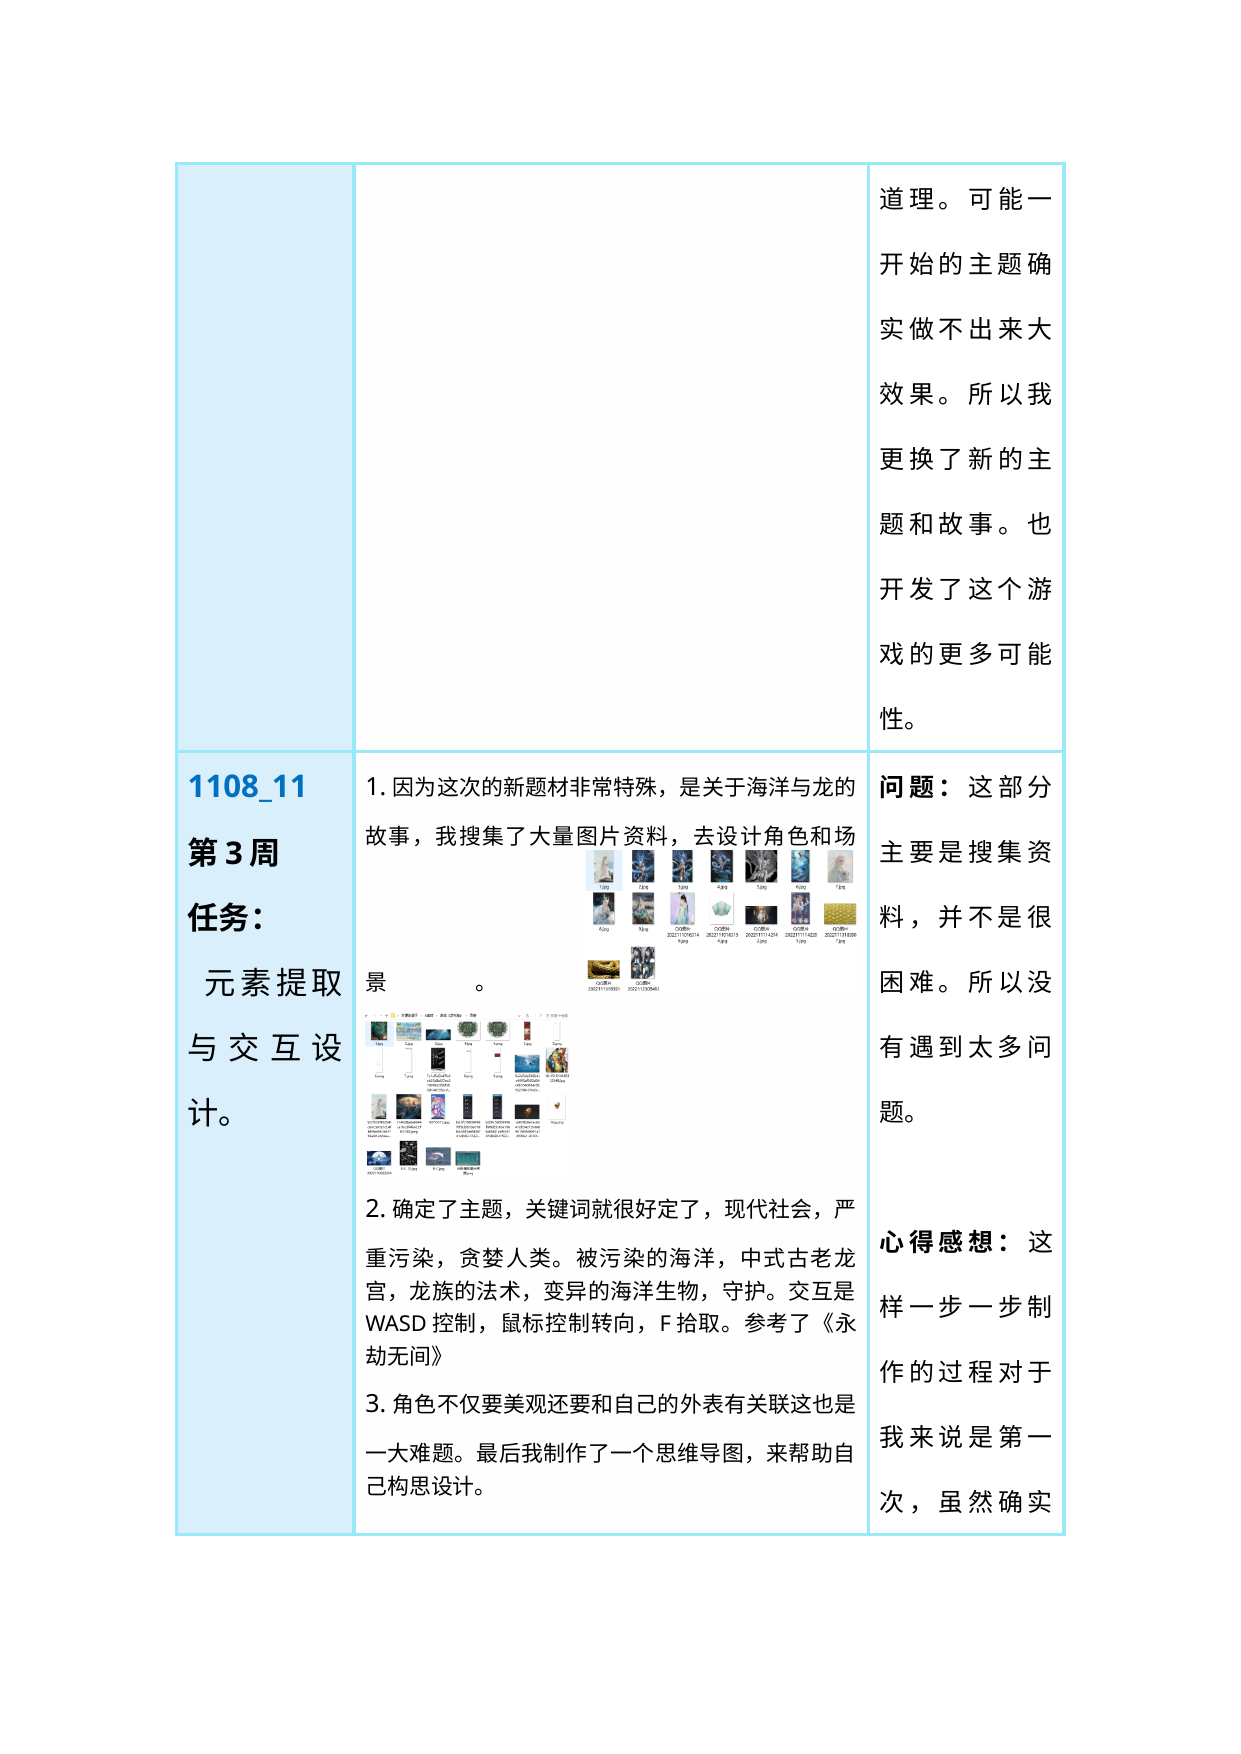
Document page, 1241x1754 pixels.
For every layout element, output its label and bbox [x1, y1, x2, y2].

table_cell [178, 753, 352, 1533]
table_cell [870, 753, 1062, 1533]
table_cell [356, 165, 867, 750]
picture [585, 850, 858, 991]
table_cell [178, 165, 352, 750]
table_cell [356, 753, 867, 1533]
table_cell [870, 165, 1062, 750]
picture [365, 1013, 570, 1176]
